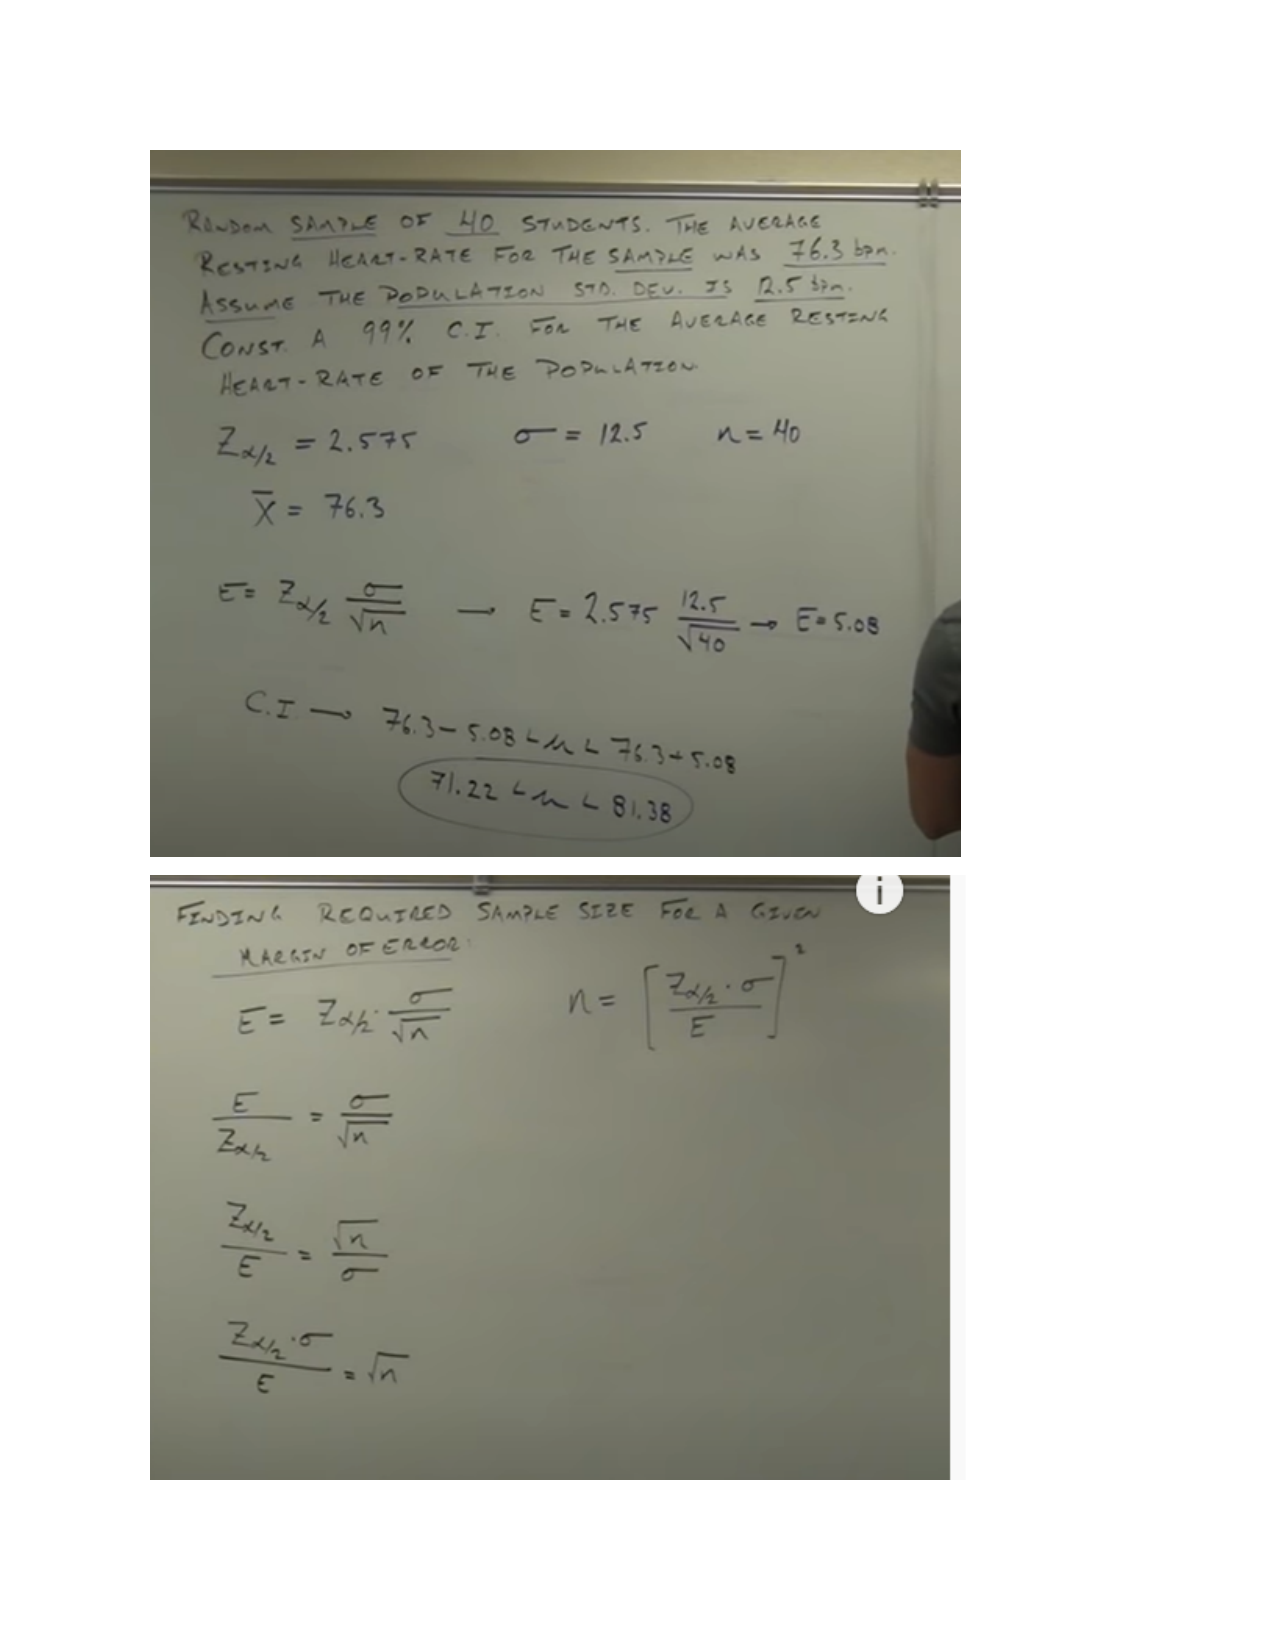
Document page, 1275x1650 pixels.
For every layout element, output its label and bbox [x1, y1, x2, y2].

picture [150, 150, 961, 857]
picture [150, 875, 966, 1480]
